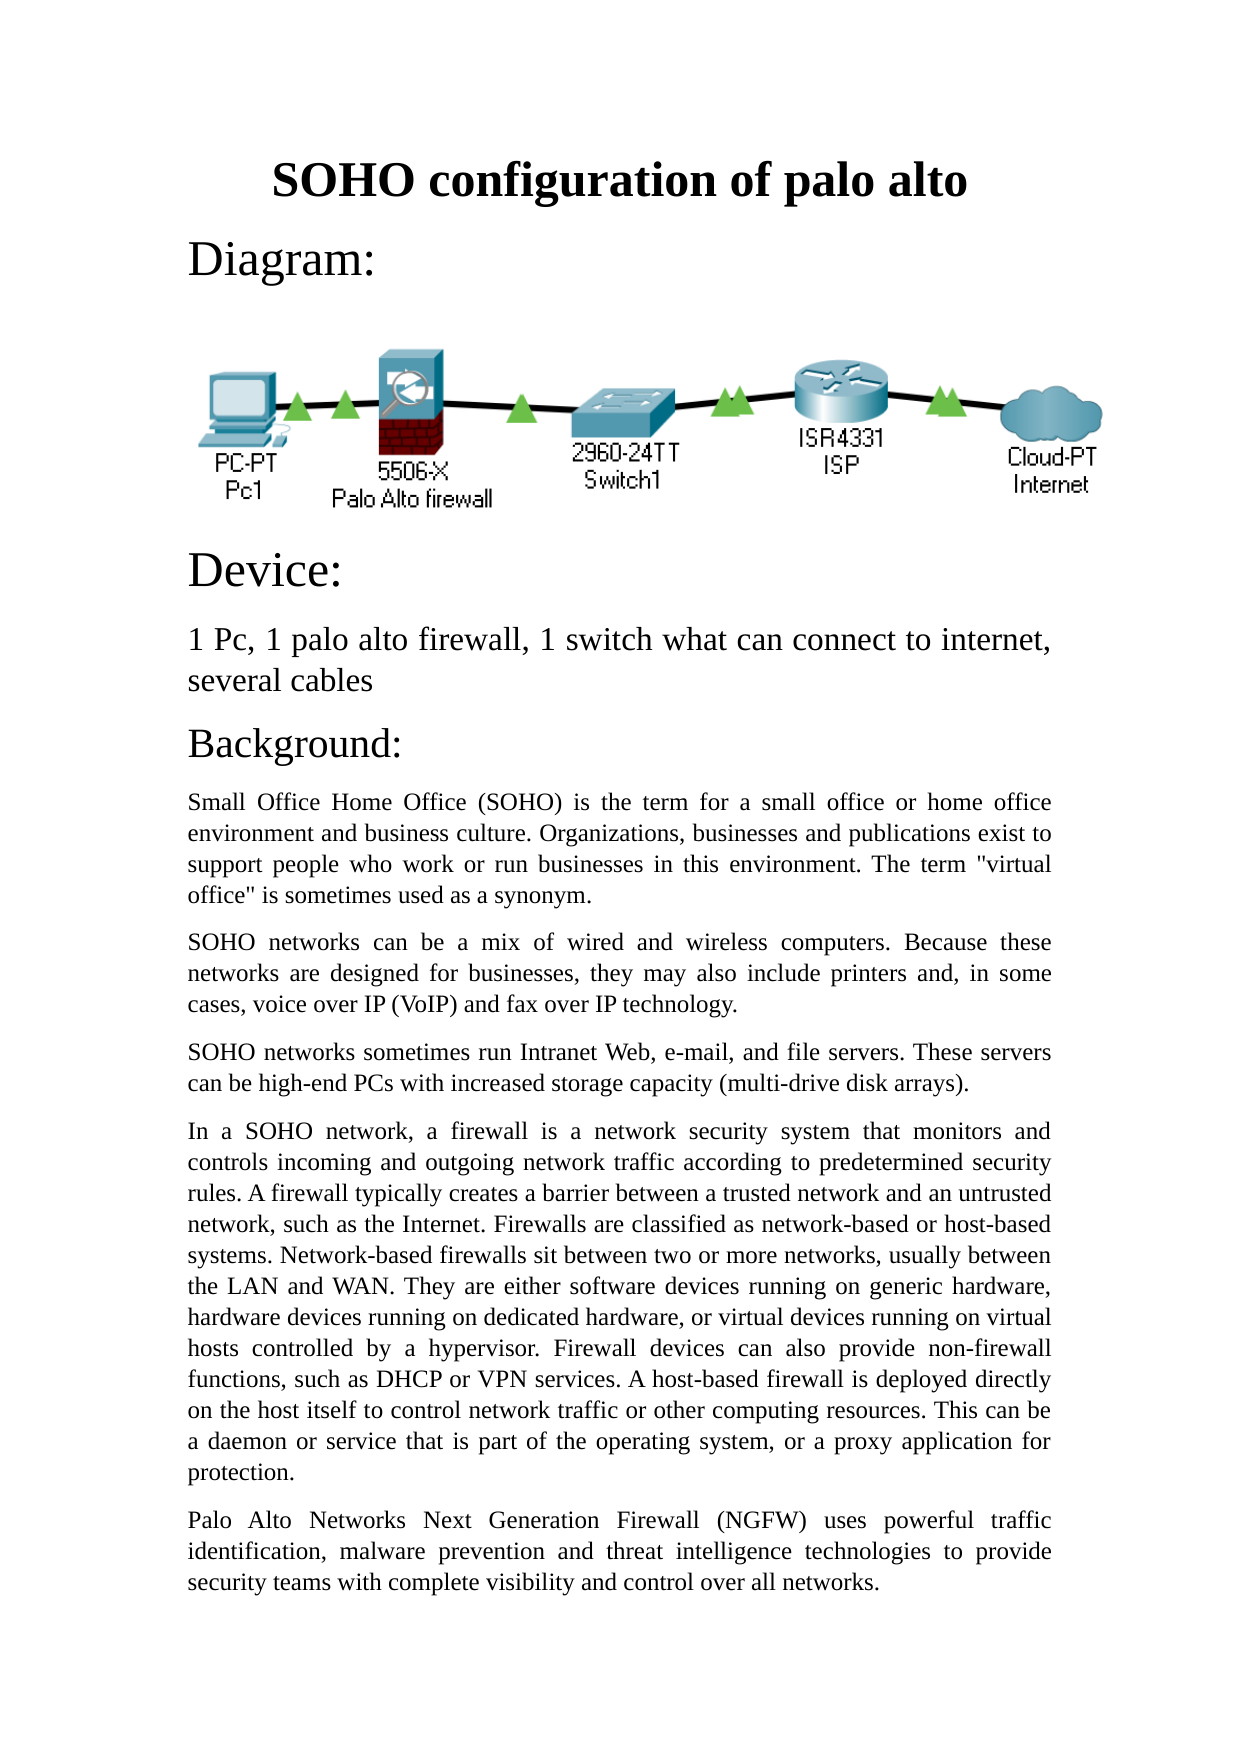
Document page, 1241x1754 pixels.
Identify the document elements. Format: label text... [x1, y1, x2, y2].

text Background: [187, 718, 1053, 766]
text SOHO configuration of palo alto [187, 150, 1053, 207]
text SOHO networks can be a mix of wired and wireless computers. Because these networks are designed for businesses, they may also include printers and, in some cases, voice over IP (VoIP) and fax over IP technology. [187, 927, 1053, 1018]
text Small Office Home Office (SOHO) is the term for a small office or home office environment and business culture. Organizations, businesses and publications exist to support people who work or run businesses in this environment. The term "virtual office" is sometimes used as a synonym. [187, 787, 1053, 908]
text SOHO networks sometimes run Intranet Web, e-mail, and file servers. These servers can be high-end PCs with increased storage capacity (multi-drive disk arrays). [187, 1037, 1053, 1097]
text Diagram: [187, 229, 1053, 286]
text In a SOHO network, a firewall is a network security system that monitors and controls incoming and outgoing network traffic according to predetermined security rules. A firewall typically creates a barrier between a trusted network and an untrusted network, such as the Internet. Firewalls are classified as network-based or host-based systems. Network-based firewalls sit between two or more networks, usually between the LAN and WAN. They are either software devices running on generic hardware, hardware devices running on dedicated hardware, or virtual devices running on virtual hosts controlled by a hypervisor. Firewall devices can also provide non-firewall functions, such as DHCP or VPN services. A host-based firewall is deployed directly on the host itself to control network traffic or other computing resources. This can be a daemon or service that is part of the operating system, or a proxy application for protection. [187, 1116, 1053, 1486]
text 1 Pc, 1 palo alto firewall, 1 switch what can connect to internet, several cables [187, 619, 1053, 699]
picture [187, 307, 1110, 521]
text Device: [187, 540, 1053, 598]
text Palo Alto Networks Next Generation Firewall (NGFW) uses powerful traffic identification, malware prevention and threat intelligence technologies to provide security teams with complete visibility and control over all networks. [187, 1505, 1053, 1596]
